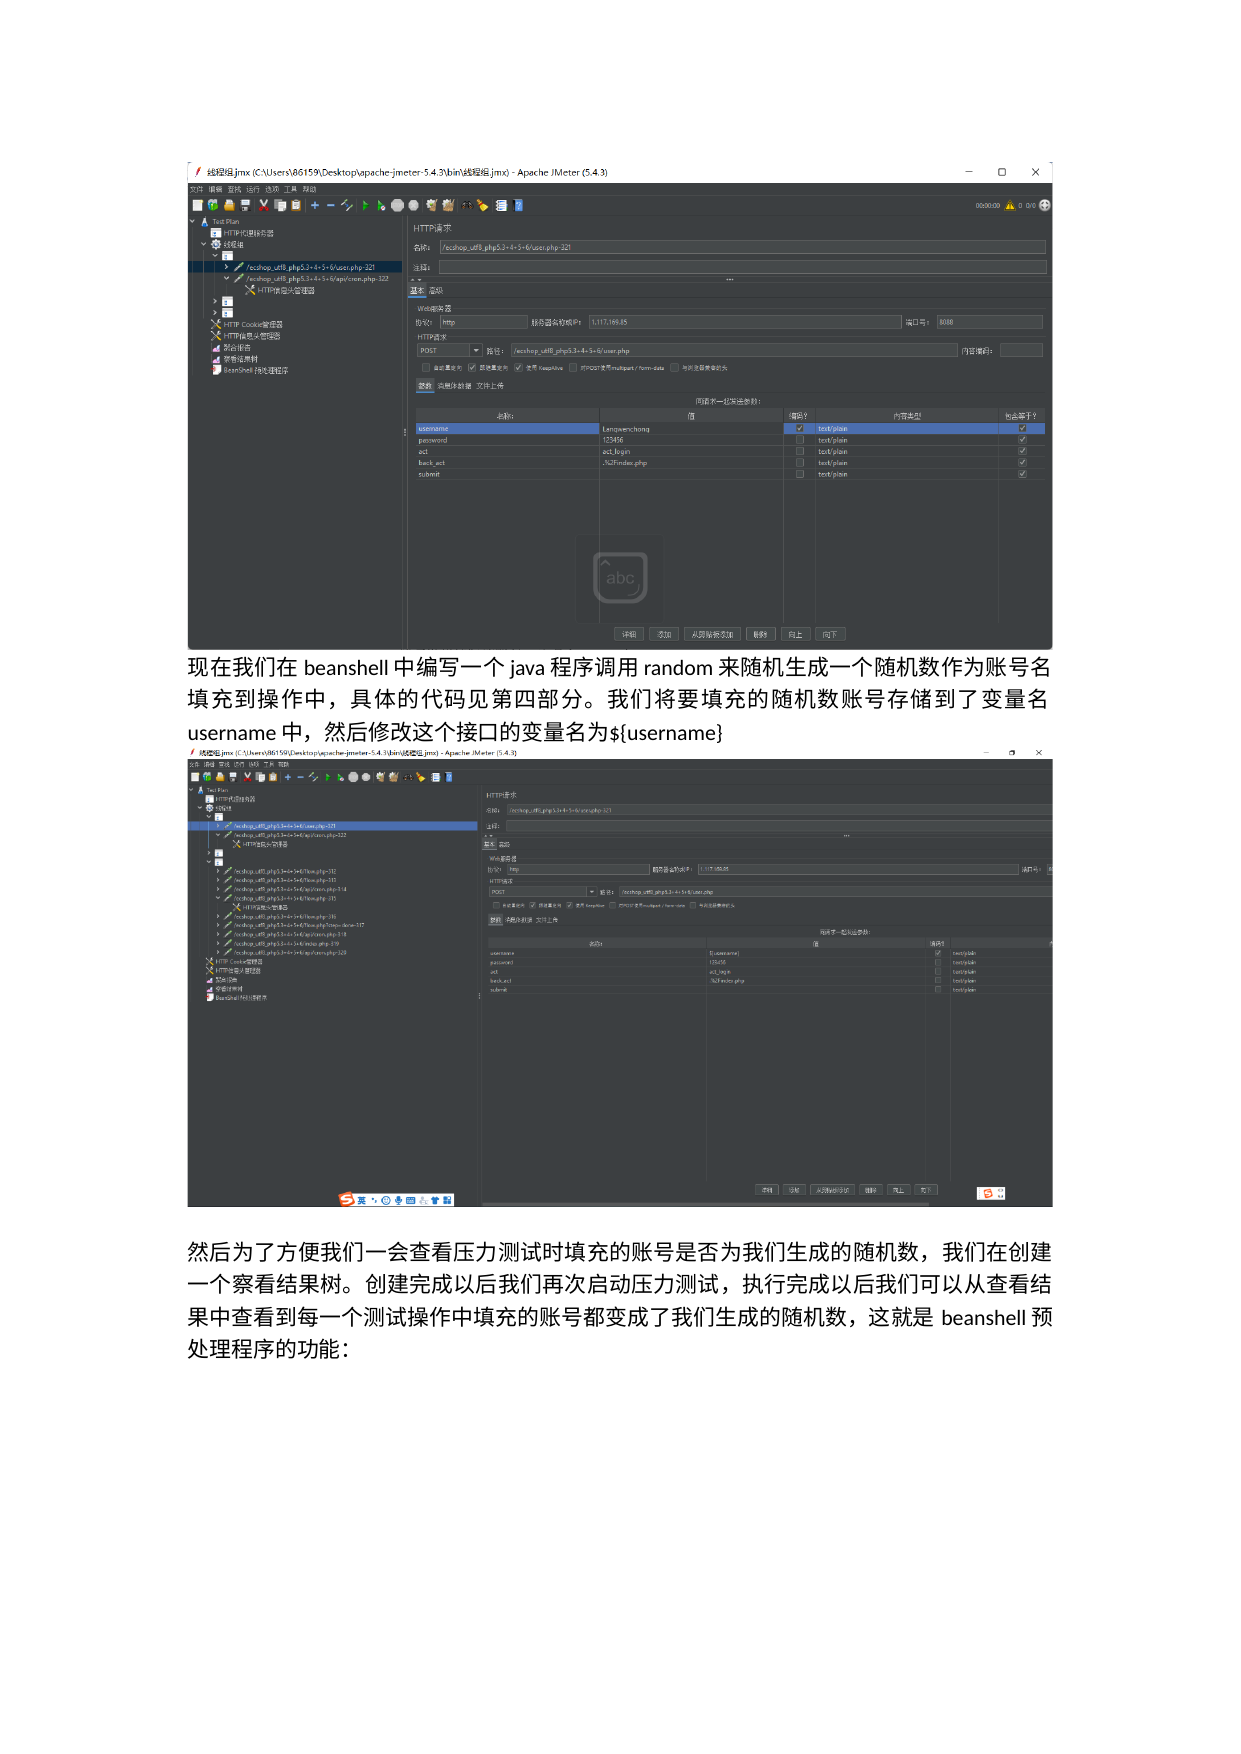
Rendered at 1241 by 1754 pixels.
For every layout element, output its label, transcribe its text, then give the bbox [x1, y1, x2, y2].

picture [187, 162, 1053, 650]
text 然后为了方便我们一会查看压力测试时填充的账号是否为我们生成的随机数，我们在创建一个察看结果树。创建完成以后我们再次启动压力测试，执行完成以后我们可以从查看结果中查看到每一个测试操作中填充的账号都变成了我们生成的随机数，这就是beanshell预处理程序的功能： [187, 1234, 1053, 1364]
picture [187, 747, 1053, 1207]
text 现在我们在beanshell中编写一个java程序调用random来随机生成一个随机数作为账号名填充到操作中，具体的代码见第四部分。我们将要填充的随机数账号存储到了变量名username中，然后修改这个接口的变量名为${username} [187, 650, 1053, 747]
